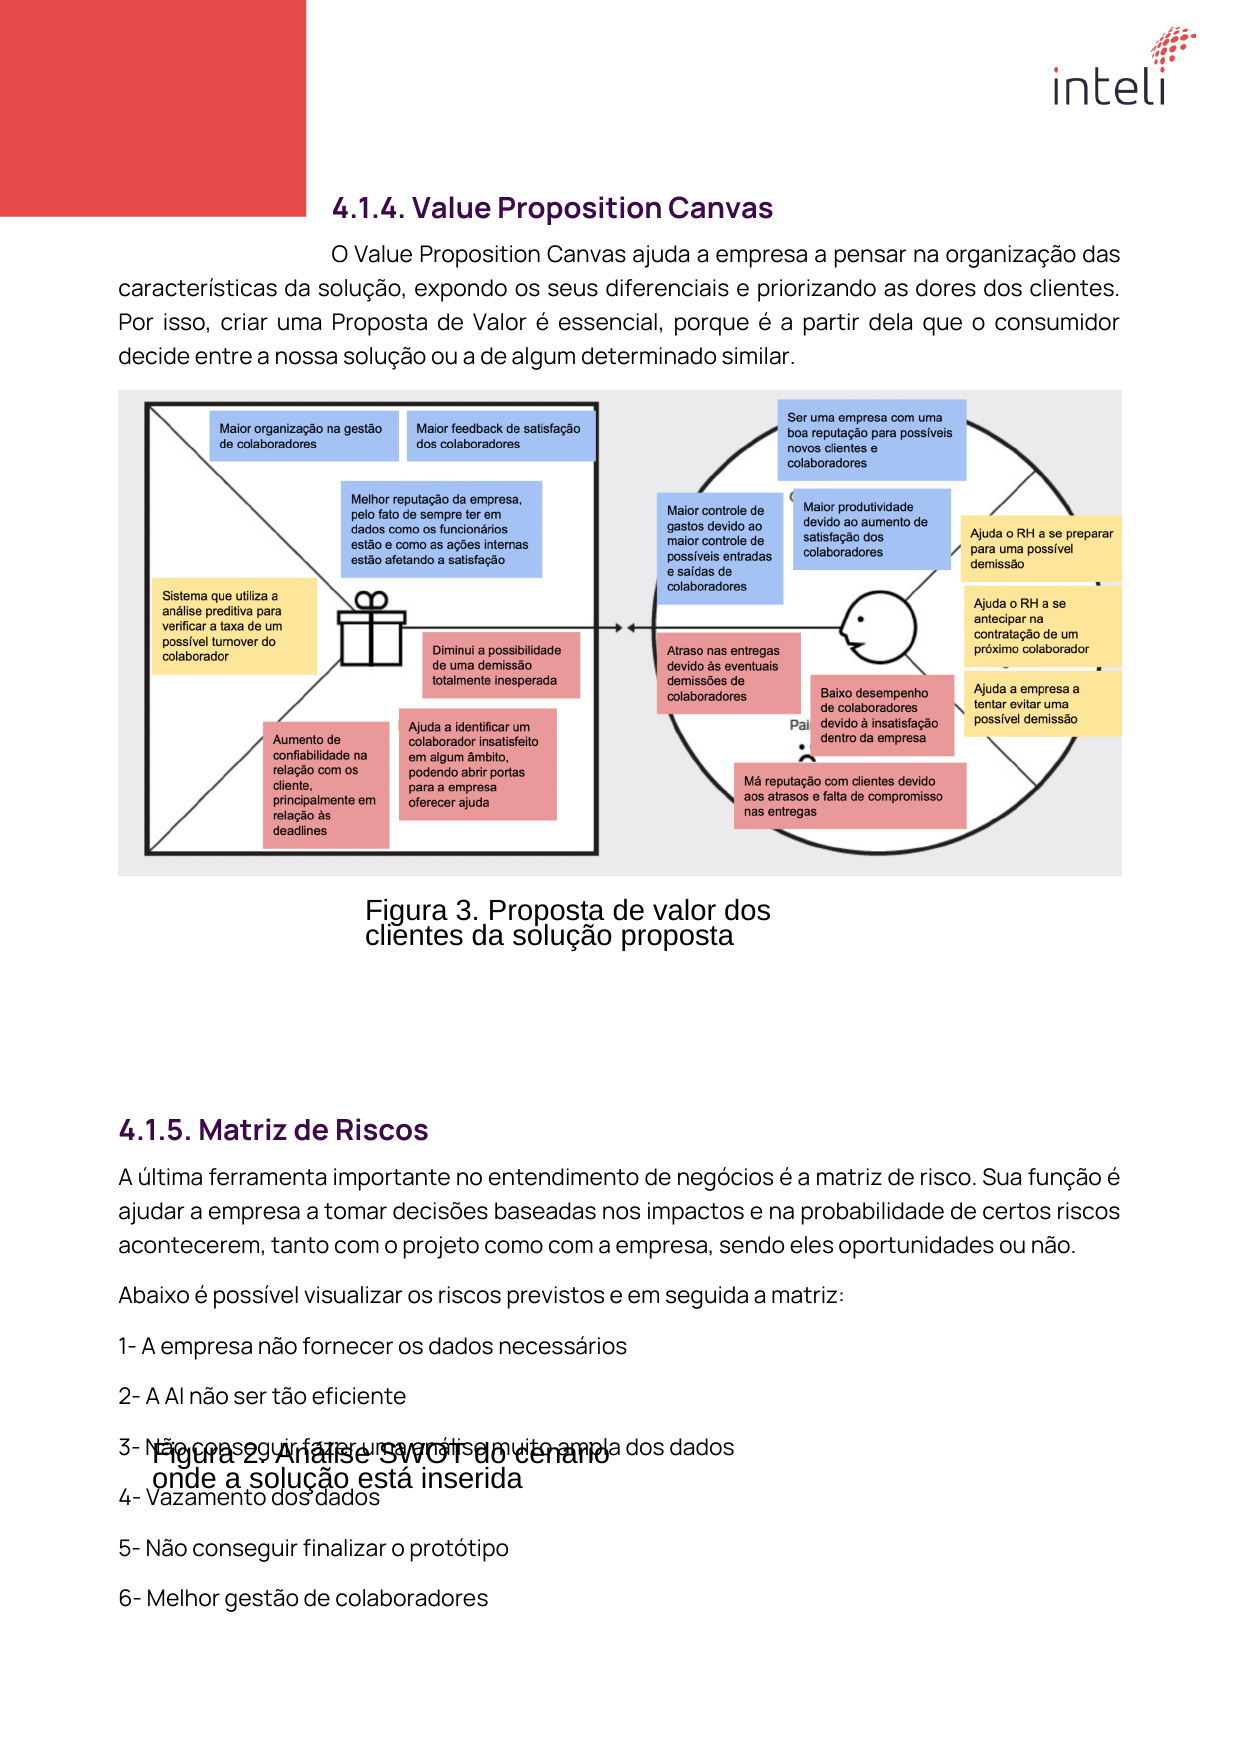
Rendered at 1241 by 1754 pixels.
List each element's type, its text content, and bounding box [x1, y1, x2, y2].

text 2- A AI não ser tão eficiente [118, 1380, 1122, 1412]
text 3- Não conseguir fazer uma análise muito ampla dos dados [118, 1431, 1122, 1462]
text A última ferramenta importante no entendimento de negócios é a matriz de risco. Sua função é ajudar a empresa a tomar decisões baseadas nos impactos e na probabilidade de certos riscos acontecerem, tanto com o projeto como com a empresa, sendo eles oportunidades ou não. [118, 1161, 1122, 1260]
text 1- A empresa não fornecer os dados necessários [118, 1330, 1122, 1361]
text 4.1.4. Value Proposition Canvas [118, 187, 1122, 227]
picture [0, 0, 307, 217]
text 6- Melhor gestão de colaboradores [118, 1582, 1122, 1614]
text 5- Não conseguir finalizar o protótipo [118, 1532, 1122, 1563]
picture [1054, 27, 1197, 105]
text 4- Vazamento dos dados [118, 1481, 1122, 1513]
text 4.1.5. Matriz de Riscos [118, 1109, 1122, 1149]
text O Value Proposition Canvas ajuda a empresa a pensar na organização das características da solução, expondo os seus diferenciais e priorizando as dores dos clientes. Por isso, criar uma Proposta de Valor é essencial, porque é a partir dela que o consumidor decide entre a nossa solução ou a de algum determinado similar. [118, 238, 1122, 371]
text Abaixo é possível visualizar os riscos previstos e em seguida a matriz: [118, 1279, 1122, 1311]
picture [118, 390, 1123, 876]
